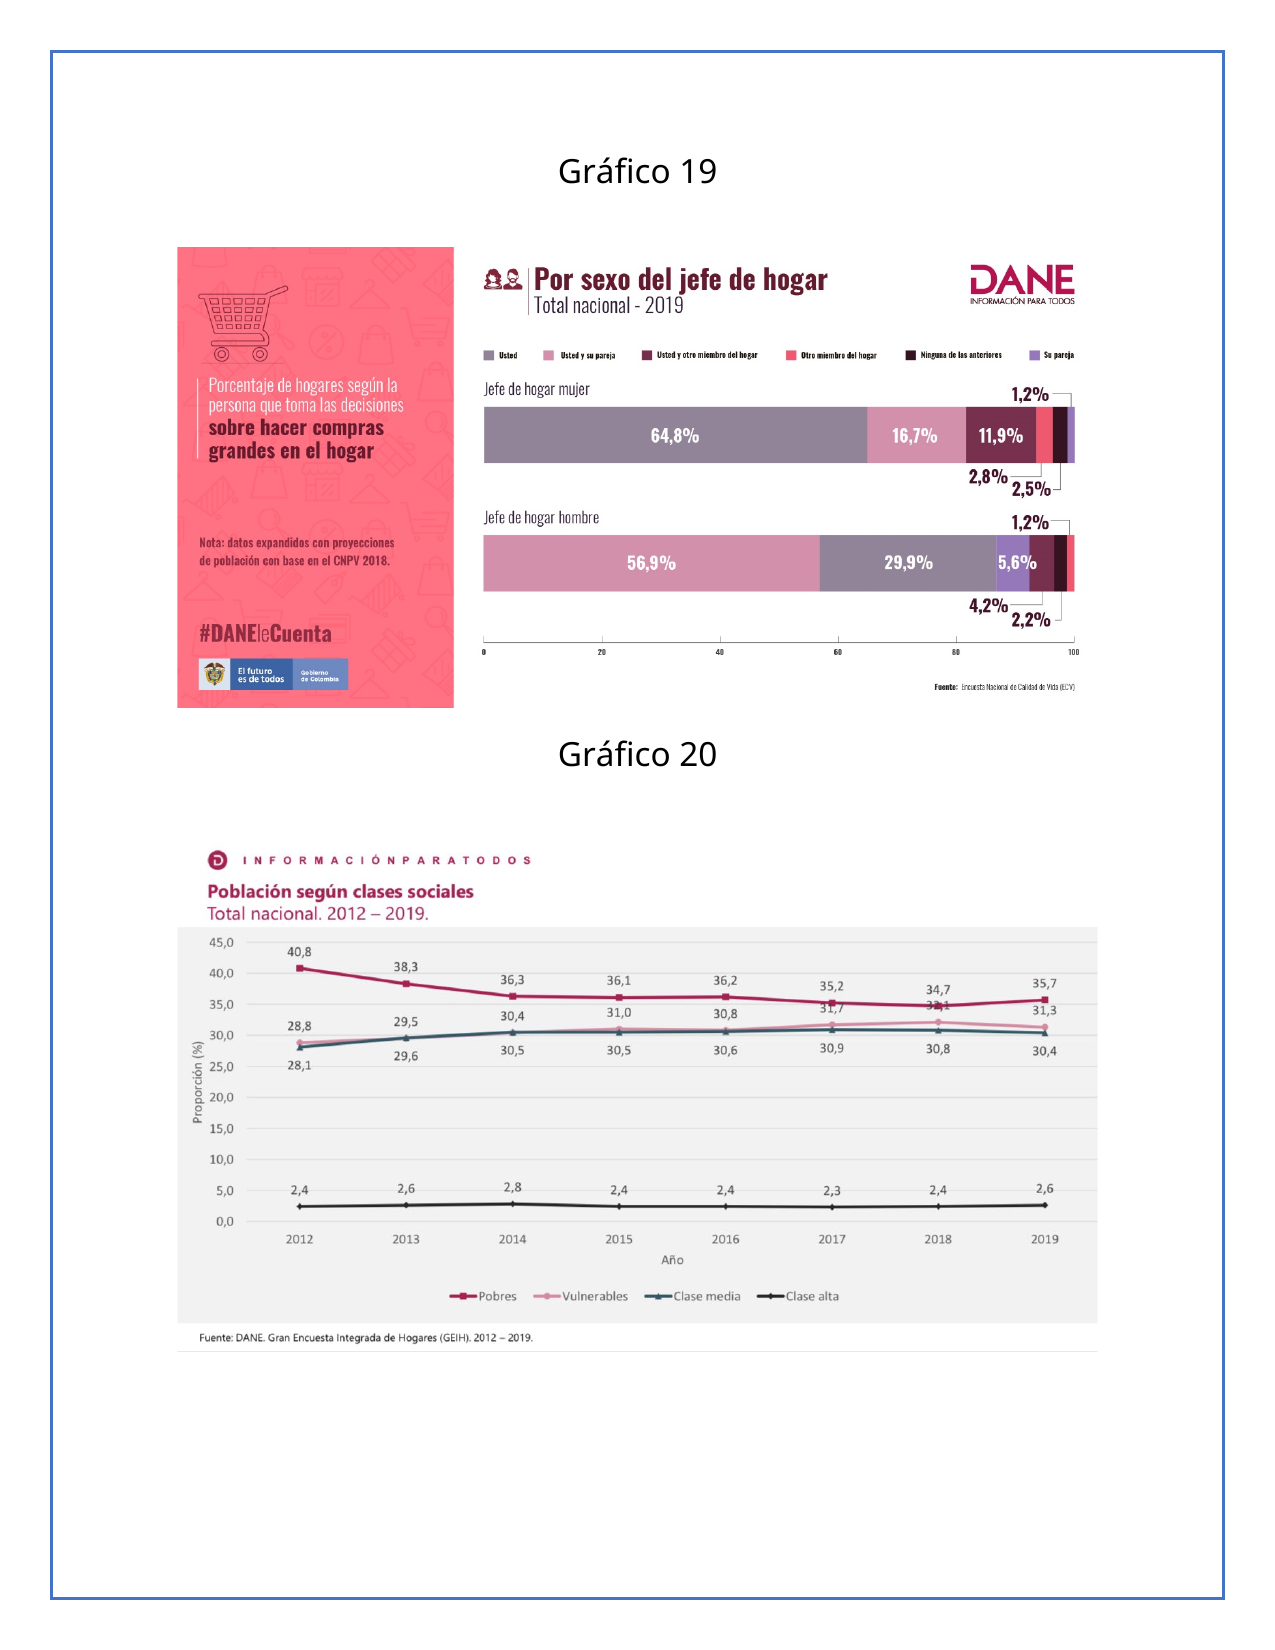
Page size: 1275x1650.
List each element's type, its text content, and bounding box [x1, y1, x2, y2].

subtitle Gráfico 19 [177, 148, 1098, 193]
picture [177, 830, 1098, 1352]
subtitle Gráfico 20 [177, 731, 1098, 776]
picture [177, 247, 1098, 708]
